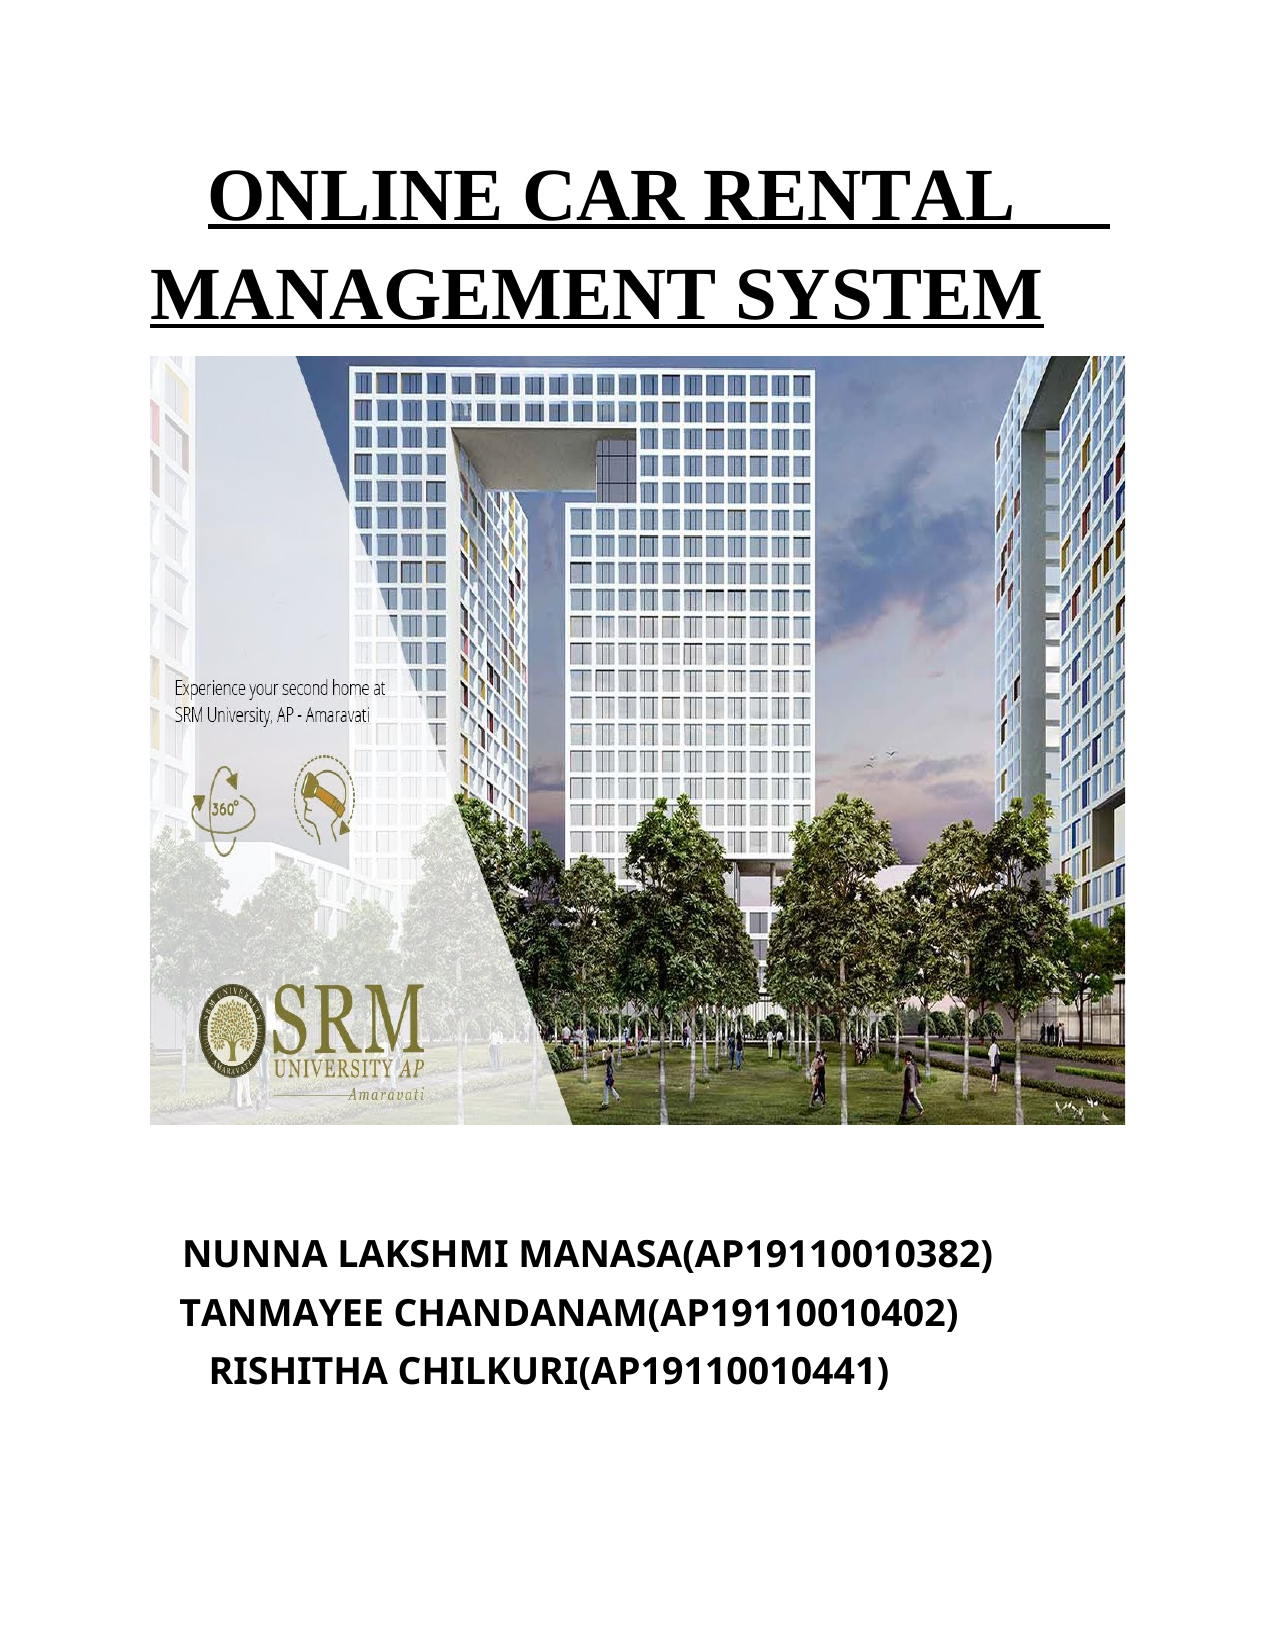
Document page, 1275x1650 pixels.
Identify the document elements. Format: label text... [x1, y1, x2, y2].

text TANMAYEE CHANDANAM(AP19110010402) [150, 1286, 1125, 1337]
picture [150, 356, 1125, 1125]
text ONLINE CAR RENTAL MANAGEMENT SYSTEM [150, 150, 1125, 335]
text RISHITHA CHILKURI(AP19110010441) [150, 1344, 1125, 1396]
text NUNNA LAKSHMI MANASA(AP19110010382) [150, 1227, 1125, 1278]
